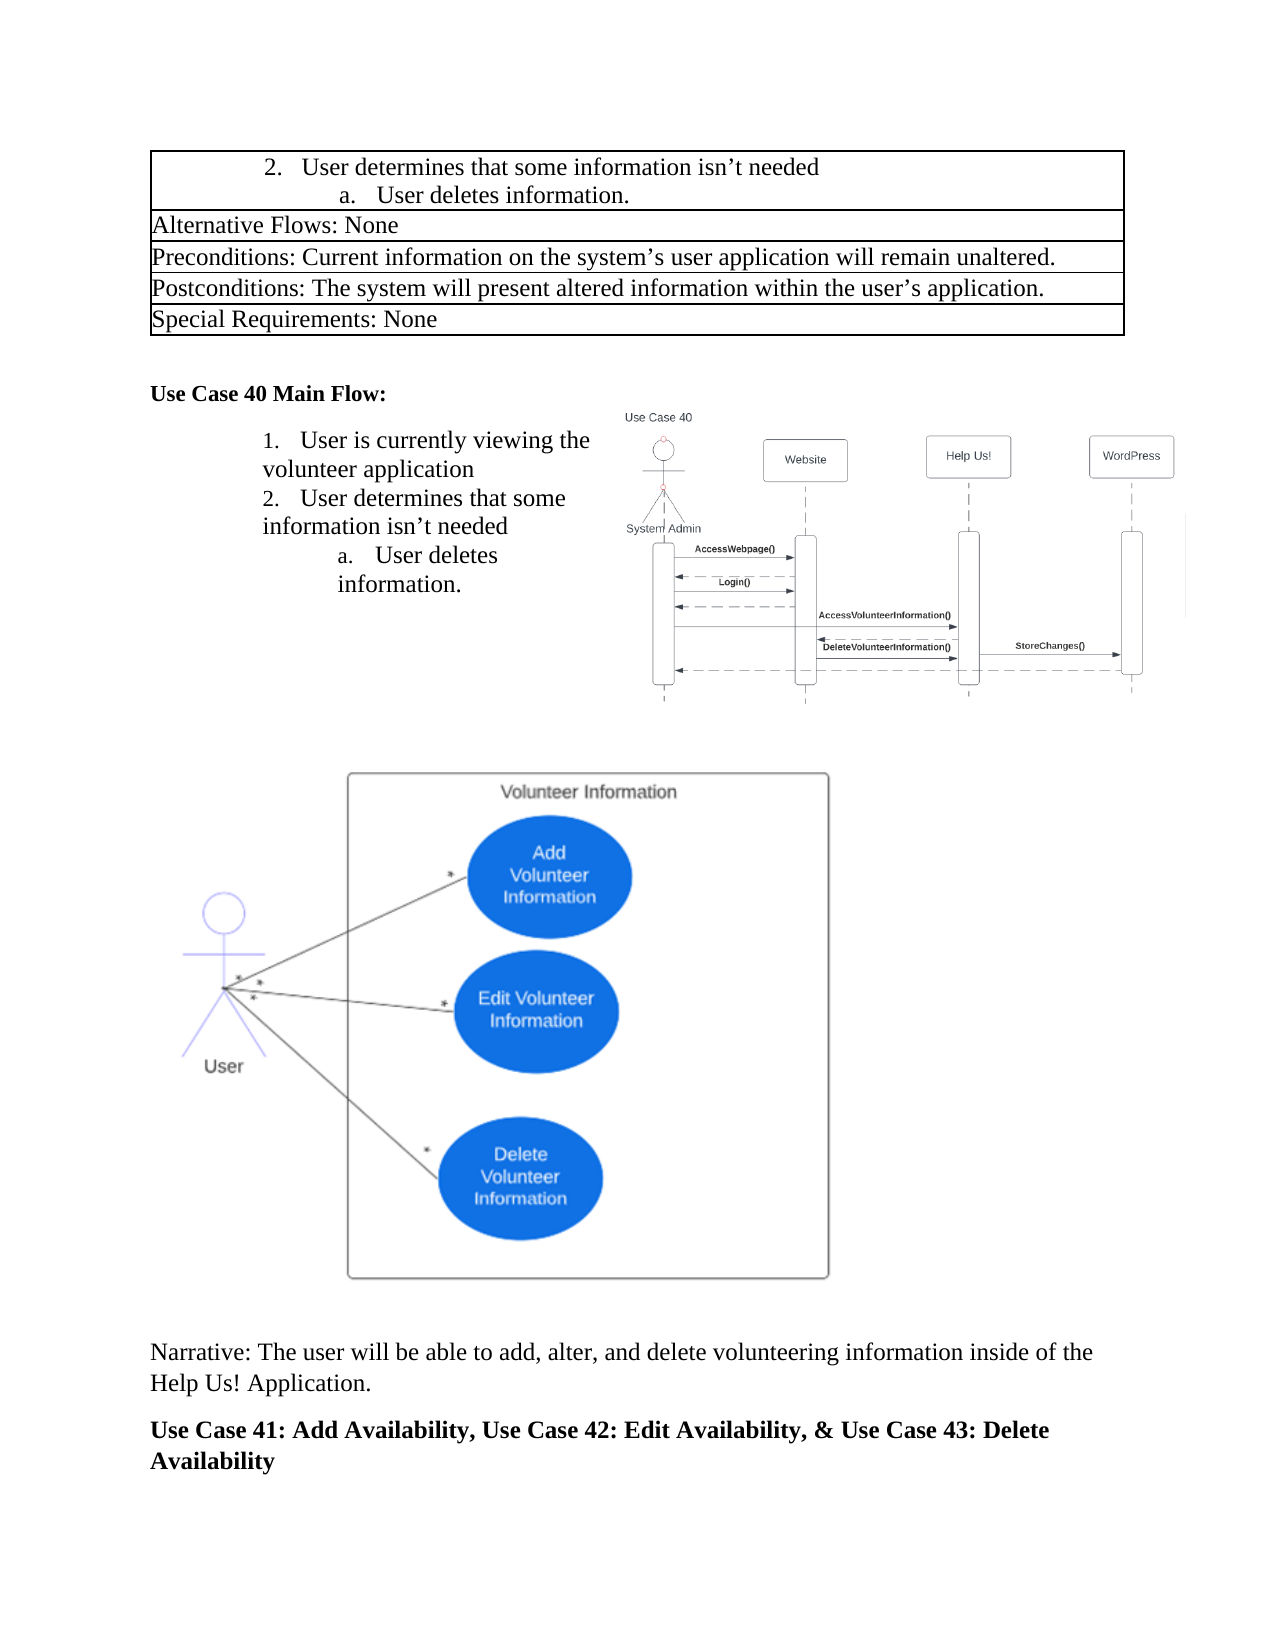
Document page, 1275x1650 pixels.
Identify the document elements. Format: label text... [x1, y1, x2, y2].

list User determines that some information isn’t needed [262, 483, 617, 540]
list User deletes information. [337, 540, 617, 598]
picture [150, 749, 901, 1319]
text Use Case 40 Main Flow: [150, 380, 1125, 407]
table_cell Preconditions: Current information on the system’s user application will remain unaltered. [152, 242, 1123, 272]
table_cell Alternative Flows: None [152, 211, 1123, 240]
text Narrative: The user will be able to add, alter, and delete volunteering information inside of the Help Us! Application. [150, 1337, 1125, 1396]
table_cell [152, 152, 1123, 209]
table_cell Postconditions: The system will present altered information within the user’s application. [152, 273, 1123, 303]
picture [617, 396, 1186, 732]
table_cell Special Requirements: None [152, 305, 1123, 334]
list User is currently viewing the volunteer application [262, 425, 617, 483]
text Use Case 41: Add Availability, Use Case 42: Edit Availability, & Use Case 43: Delete Availability [150, 1415, 1125, 1474]
